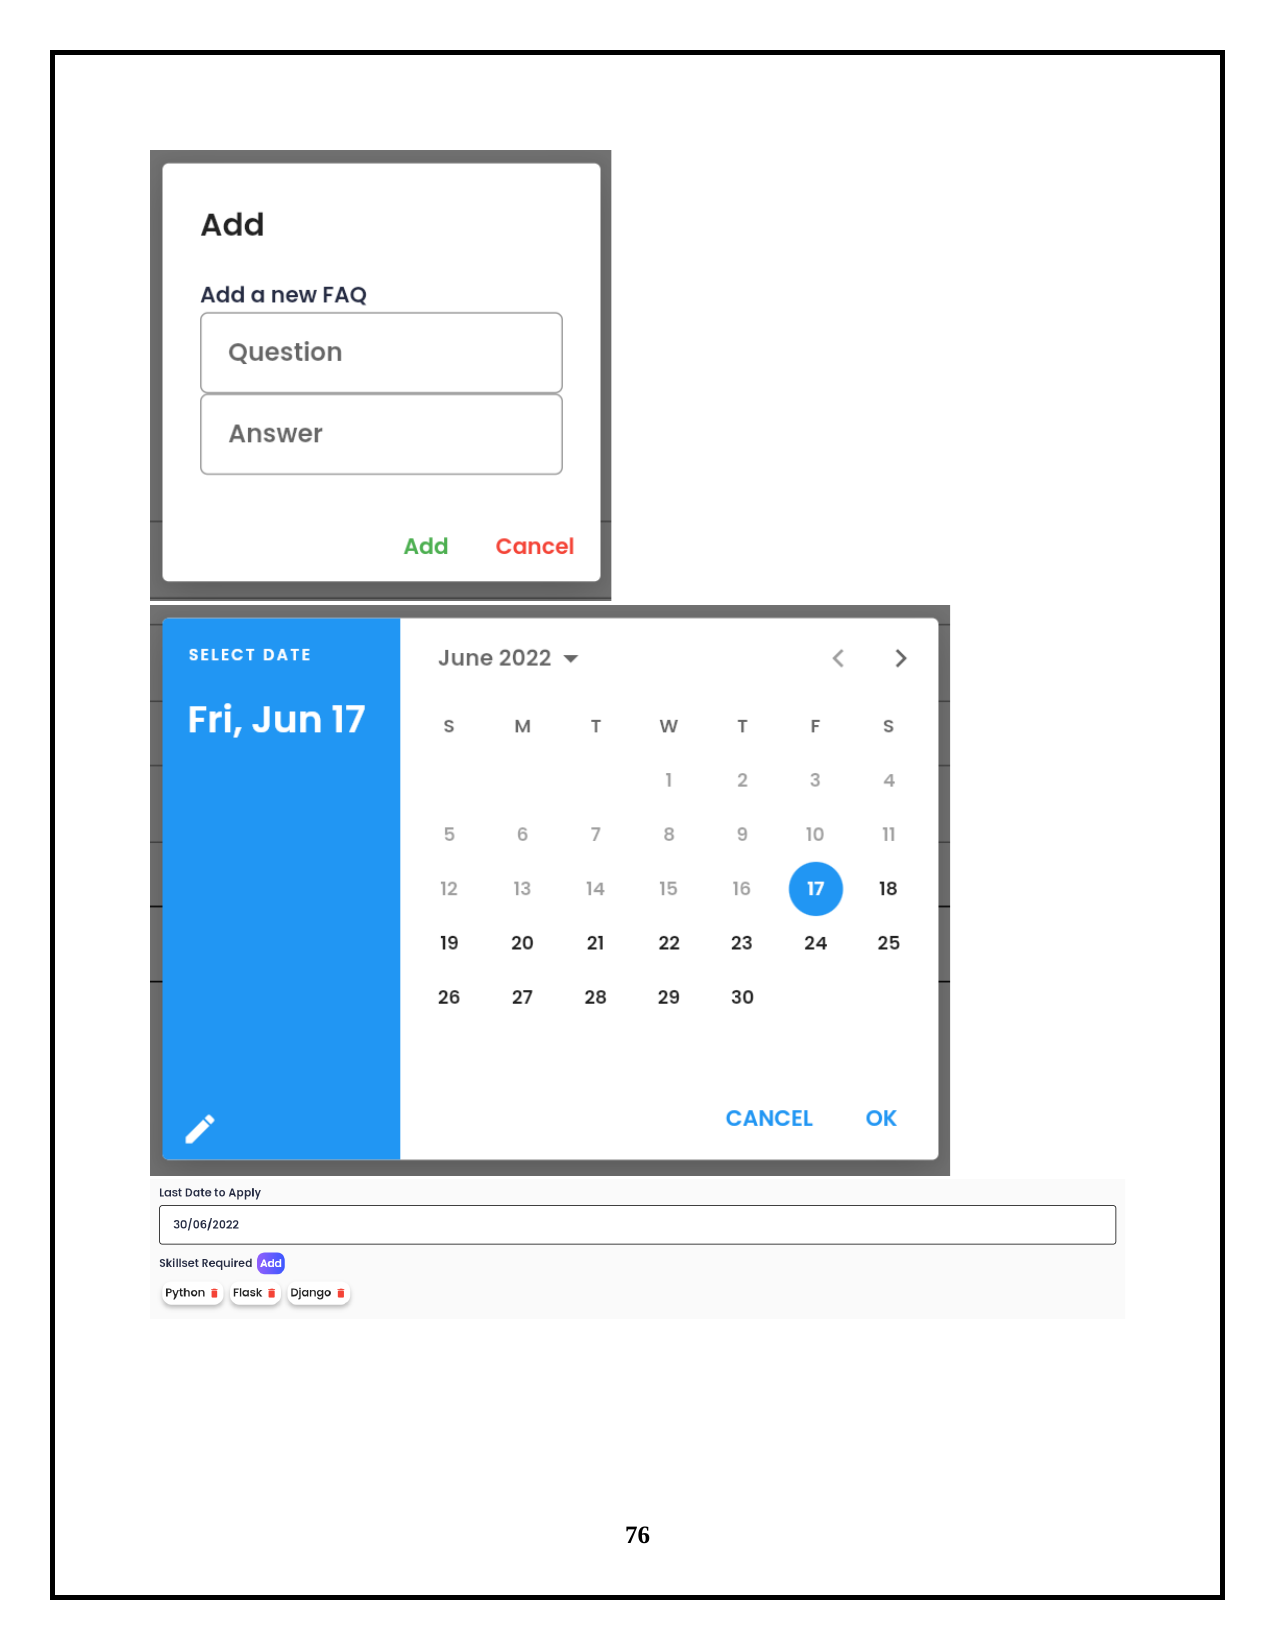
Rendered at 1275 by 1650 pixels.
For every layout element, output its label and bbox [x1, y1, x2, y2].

picture [150, 605, 951, 1176]
picture [150, 150, 612, 601]
picture [150, 1179, 1125, 1319]
